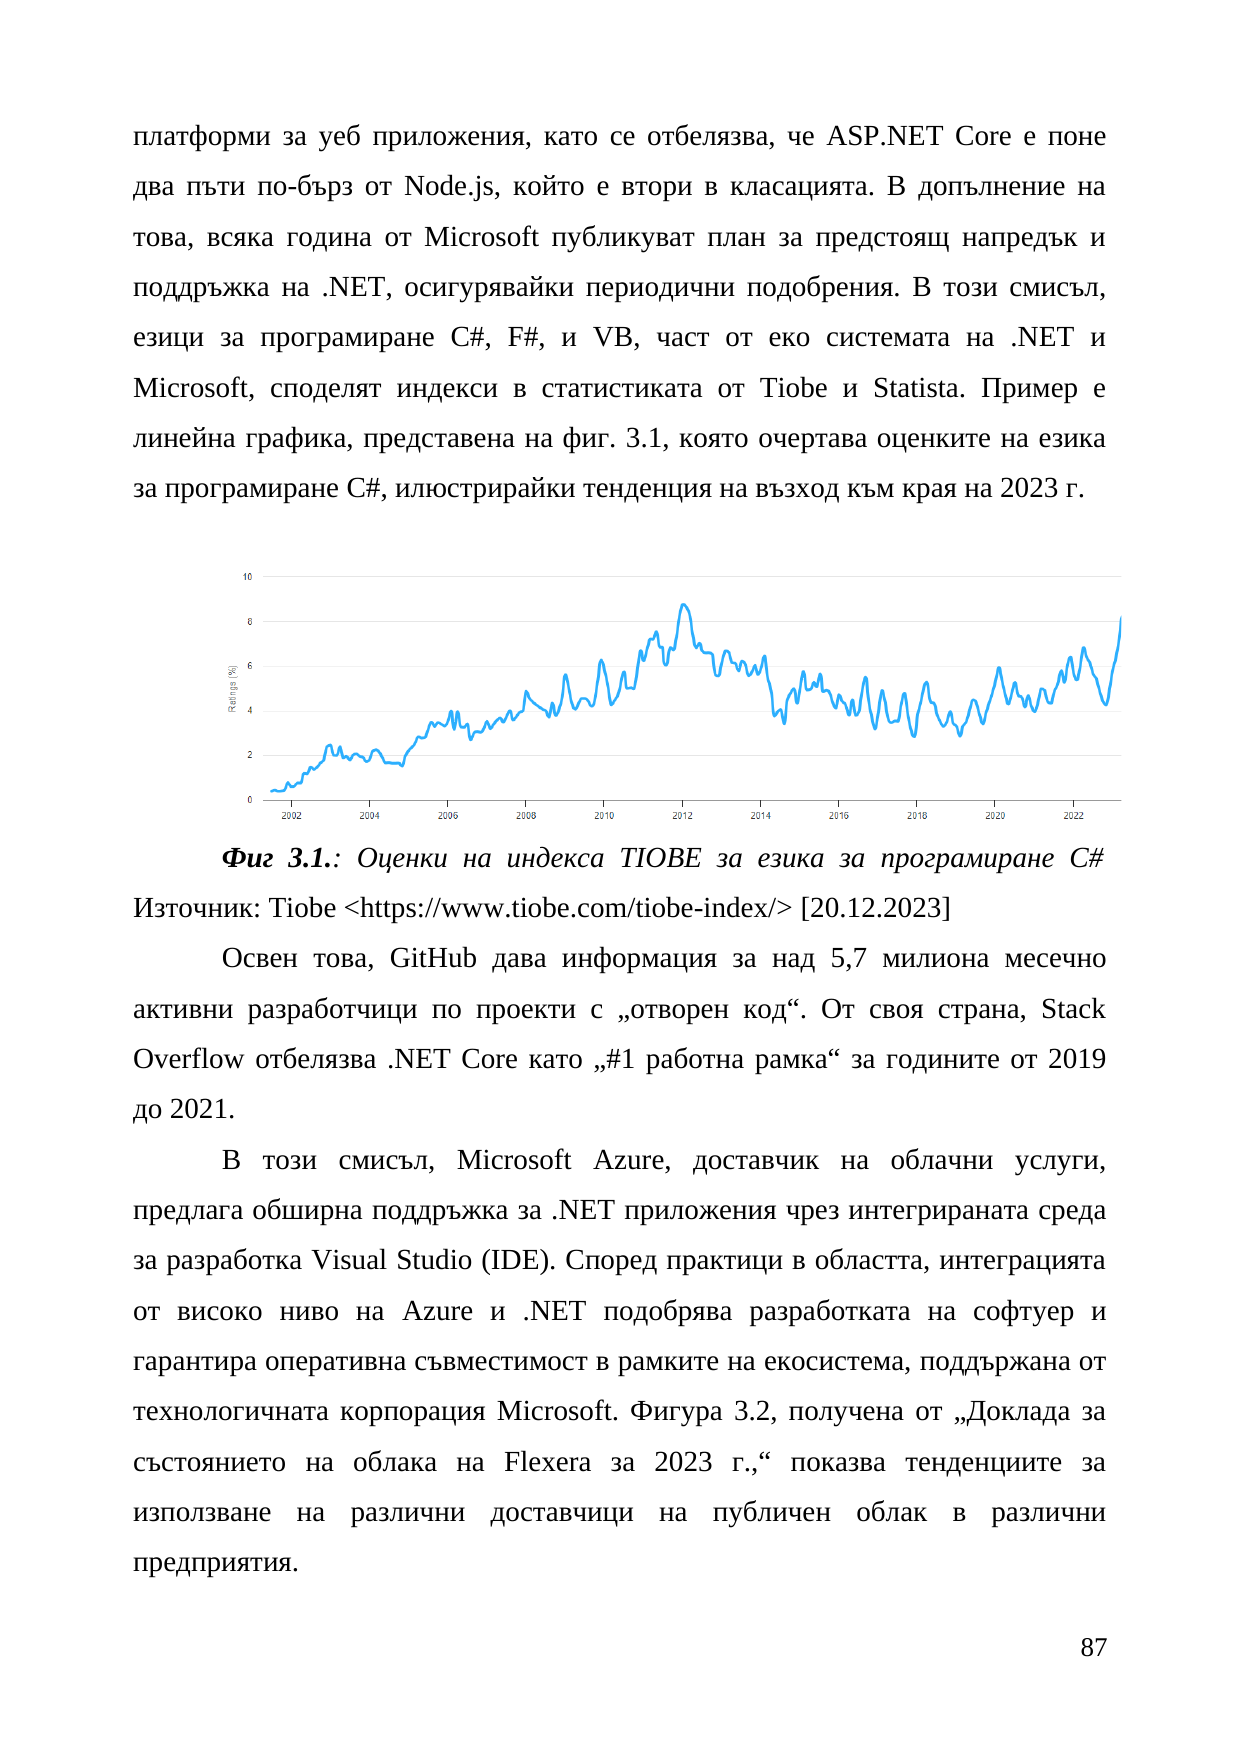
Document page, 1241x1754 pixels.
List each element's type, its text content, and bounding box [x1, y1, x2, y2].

text Фиг 3.1.: Оценки на индекса TIOBE за езика за програмиране C# Източник: Tiobe <https://www.tiobe.com/tiobe-index/> [20.12.2023] [133, 840, 1107, 924]
text Освен това, GitHub дава информация за над 5,7 милиона месечно активни разработчици по проекти с „отворен код“. От своя страна, Stack Overflow отбелязва .NET Core като „#1 работна рамка“ за годините от 2019 до 2021. [133, 941, 1107, 1125]
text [133, 118, 1107, 504]
text В този смисъл, Microsoft Azure, доставчик на облачни услуги, предлага обширна поддръжка за .NET приложения чрез интегрираната среда за разработка Visual Studio (IDE). Според практици в областта, интеграцията от високо ниво на Azure и .NET подобрява разработката на софтуер и гарантира оперативна съвместимост в рамките на екосистема, поддържана от технологичната корпорация Microsoft. Фигура 3.2, получена от „Доклада за състоянието на облака на Flexera за 2023 г.,“ показва тенденциите за използване на различни доставчици на публичен облак в различни предприятия. [133, 1142, 1107, 1578]
picture [221, 520, 1122, 824]
